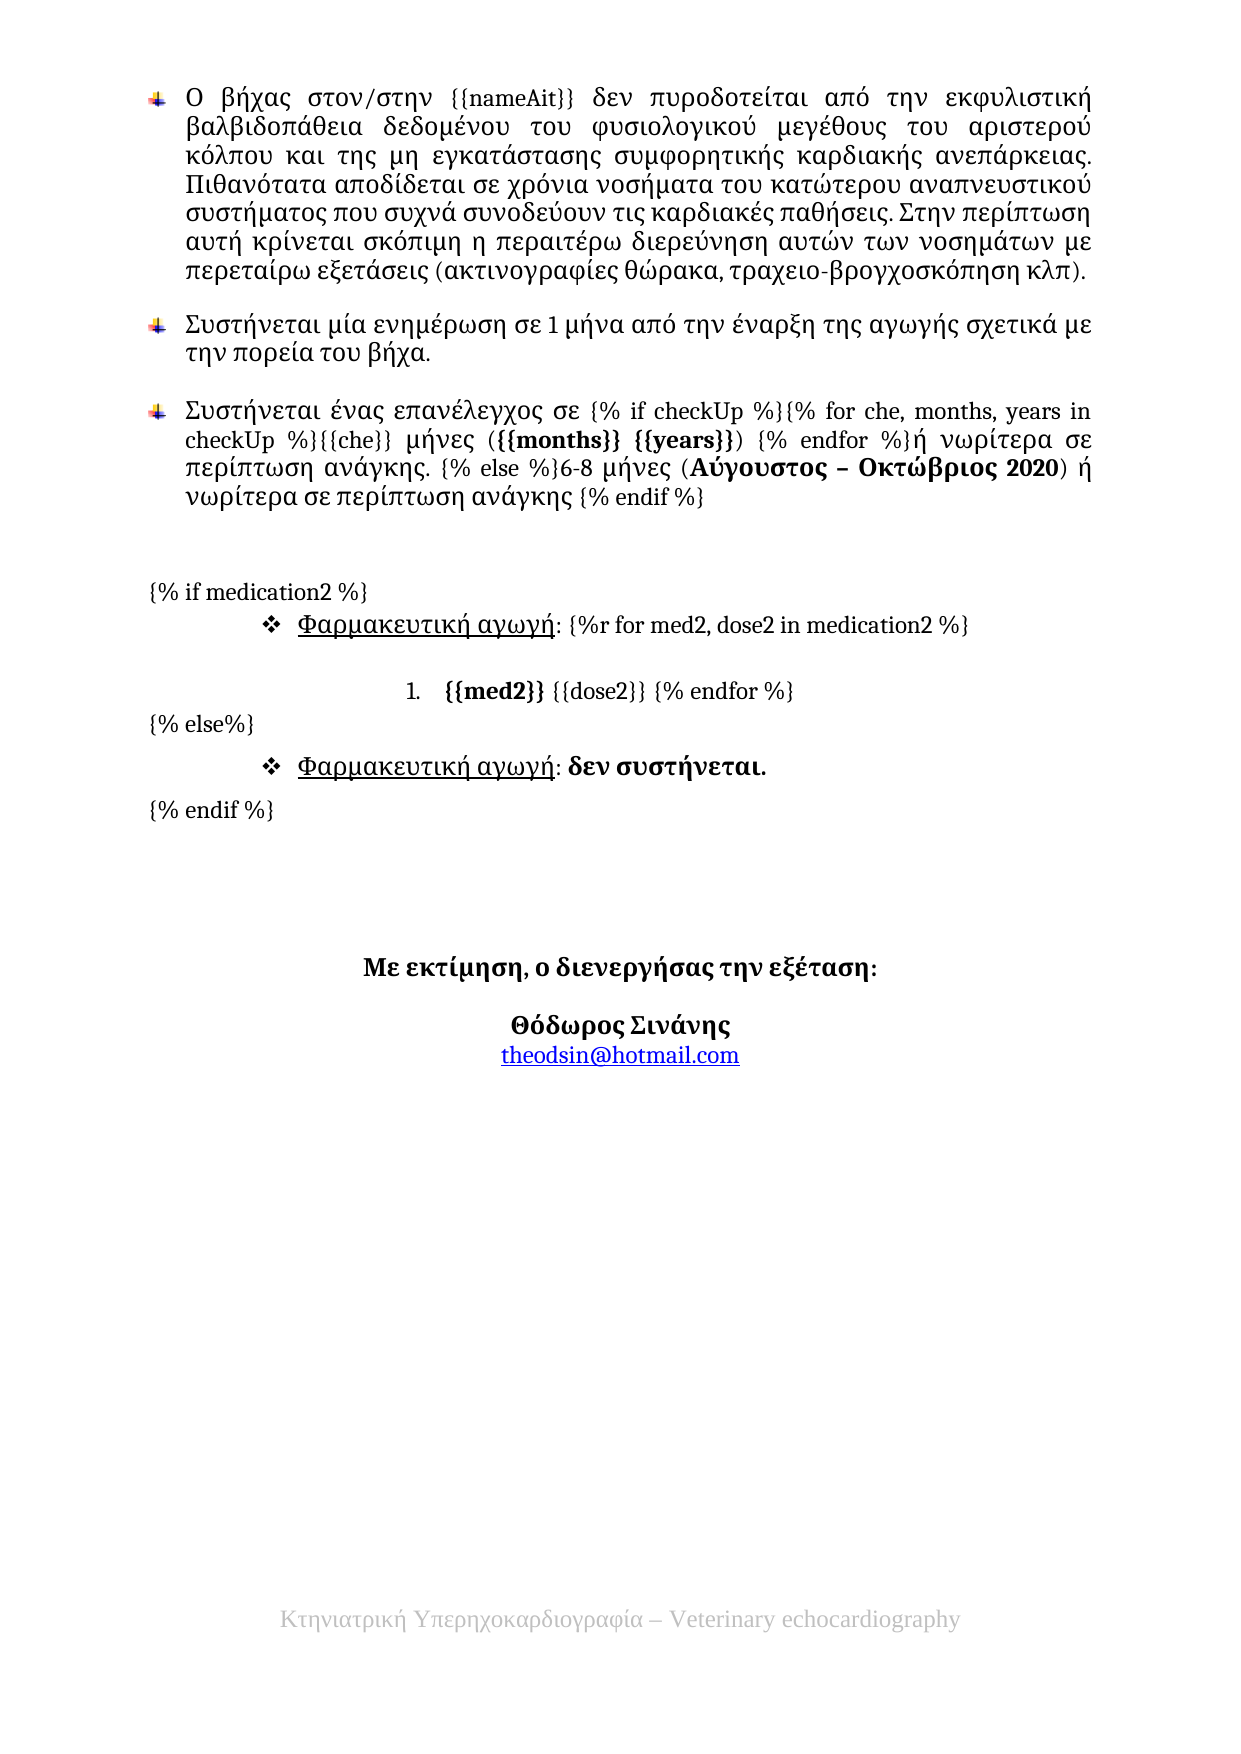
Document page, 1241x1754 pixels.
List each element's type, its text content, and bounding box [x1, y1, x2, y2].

list {{med2}} {{dose2}} {% endfor %} [406, 677, 1092, 706]
picture [148, 90, 166, 107]
list Συστήνεται ένας επανέλεγχος σε {% if checkUp %}{% for che, months, years in checkUp %}{{che}} μήνες ({{months}} {{years}}) {% endfor %}ή νωρίτερα σε περίπτωση ανάγκης. {% else %}6-8 μήνες (Αύγουστος – Οκτώβριος 2020) ή νωρίτερα σε περίπτωση ανάγκης {% endif %} [148, 397, 1092, 512]
text theodsin@hotmail.com [148, 1041, 1092, 1069]
text {% endif %} [148, 796, 1092, 825]
text {% else%} [148, 710, 1092, 739]
text Με εκτίμηση, ο διενεργήσας την εξέταση: [148, 954, 1092, 983]
list Ο βήχας στον/στην {{nameAit}} δεν πυροδοτείται από την εκφυλιστική βαλβιδοπάθεια δεδομένου του φυσιολογικού μεγέθους του αριστερού κόλπου και της μη εγκατάστασης συμφορητικής καρδιακής ανεπάρκειας. Πιθανότατα αποδίδεται σε χρόνια νοσήματα του κατώτερου αναπνευστικού συστήματος που συχνά συνοδεύουν τις καρδιακές παθήσεις. Στην περίπτωση αυτή κρίνεται σκόπιμη η περαιτέρω διερεύνηση αυτών των νοσημάτων με περεταίρω εξετάσεις (ακτινογραφίες θώρακα, τραχειο-βρογχοσκόπηση κλπ). [148, 84, 1092, 286]
list Φαρμακευτική αγωγή: {%r for med2, dose2 in medication2 %} [260, 611, 1092, 640]
text {% if medication2 %} [148, 578, 1092, 607]
list Συστήνεται μία ενημέρωση σε 1 μήνα από την έναρξη της αγωγής σχετικά με την πορεία του βήχα. [148, 311, 1092, 368]
list Φαρμακευτική αγωγή: δεν συστήνεται. [260, 753, 1092, 782]
picture [148, 316, 166, 334]
text Θόδωρος Σινάνης [148, 1012, 1092, 1041]
picture [148, 402, 166, 420]
